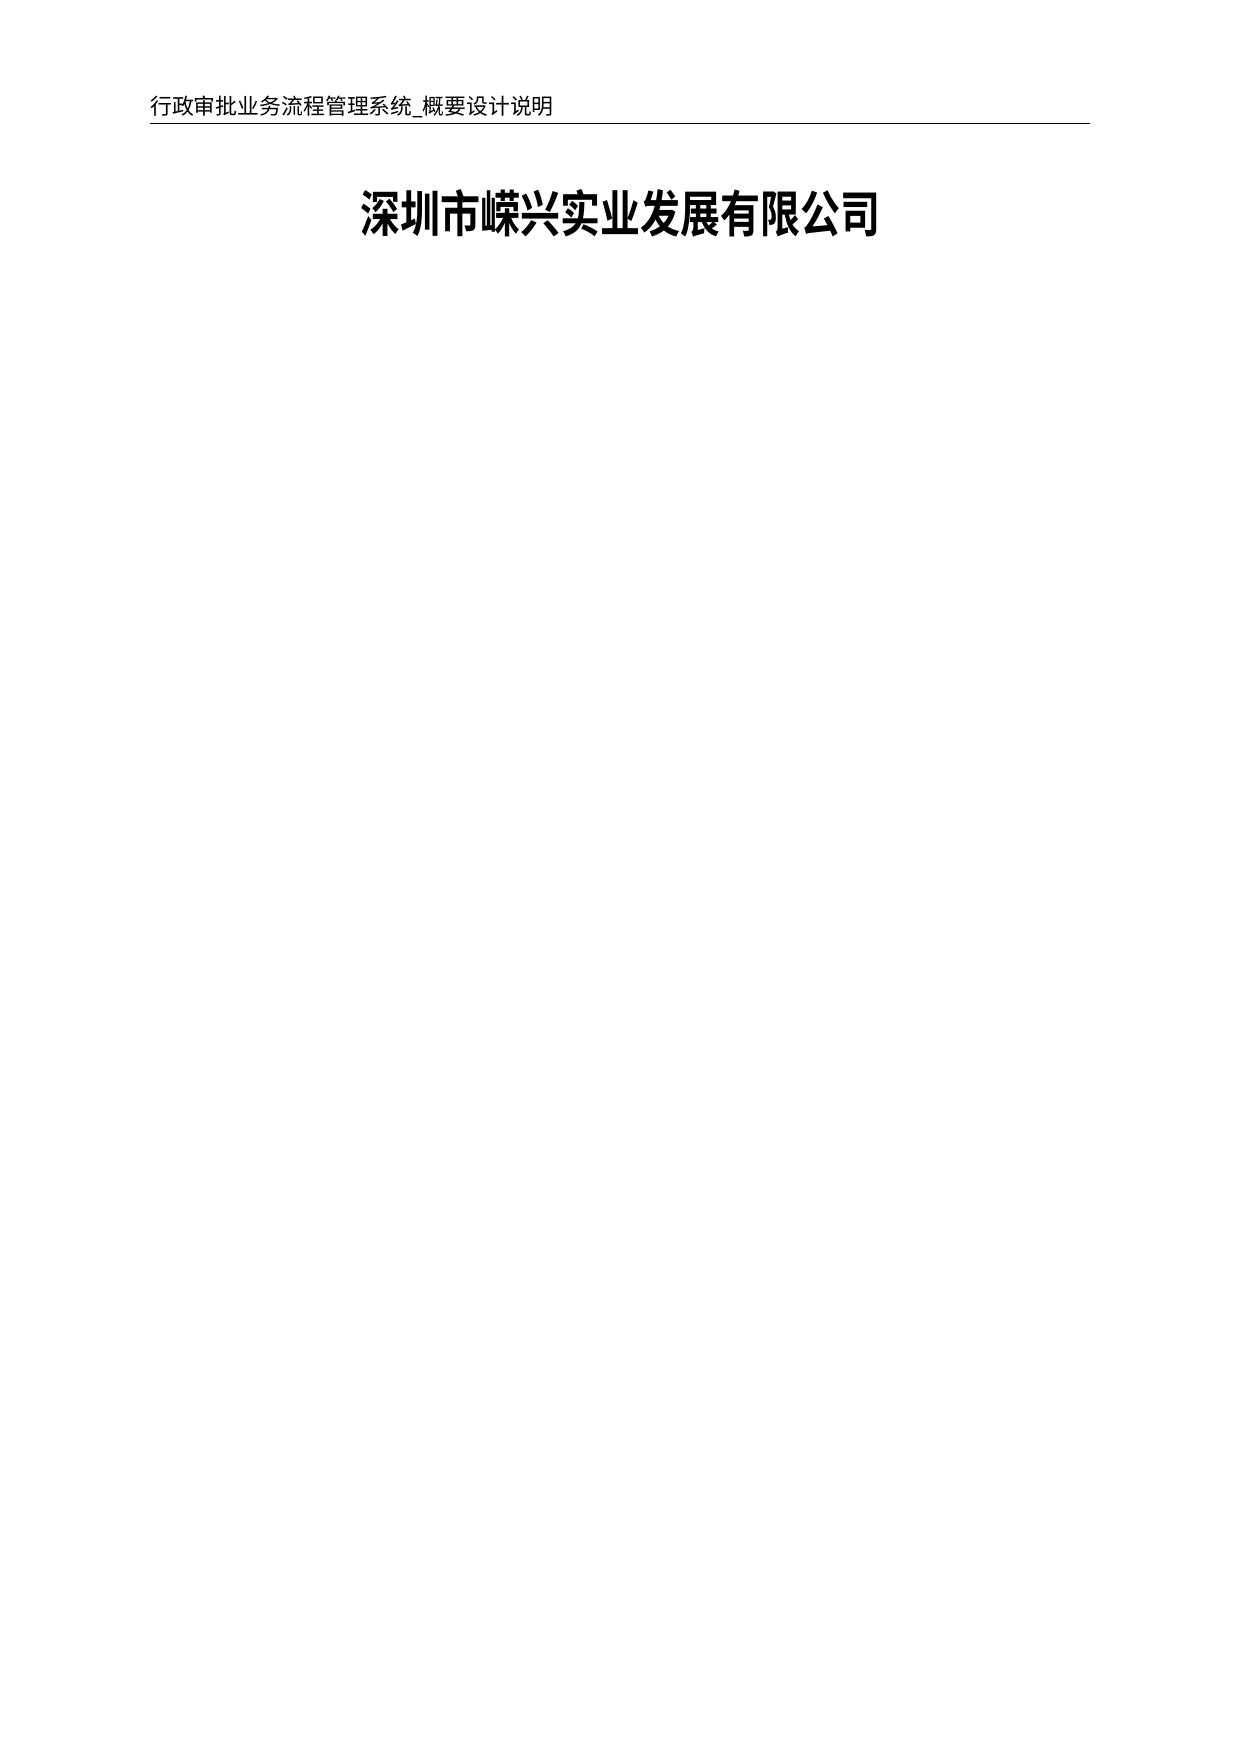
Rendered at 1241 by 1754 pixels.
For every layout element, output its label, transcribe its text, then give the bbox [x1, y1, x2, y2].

list 深圳市嵘兴实业发展有限公司 [150, 162, 1090, 259]
